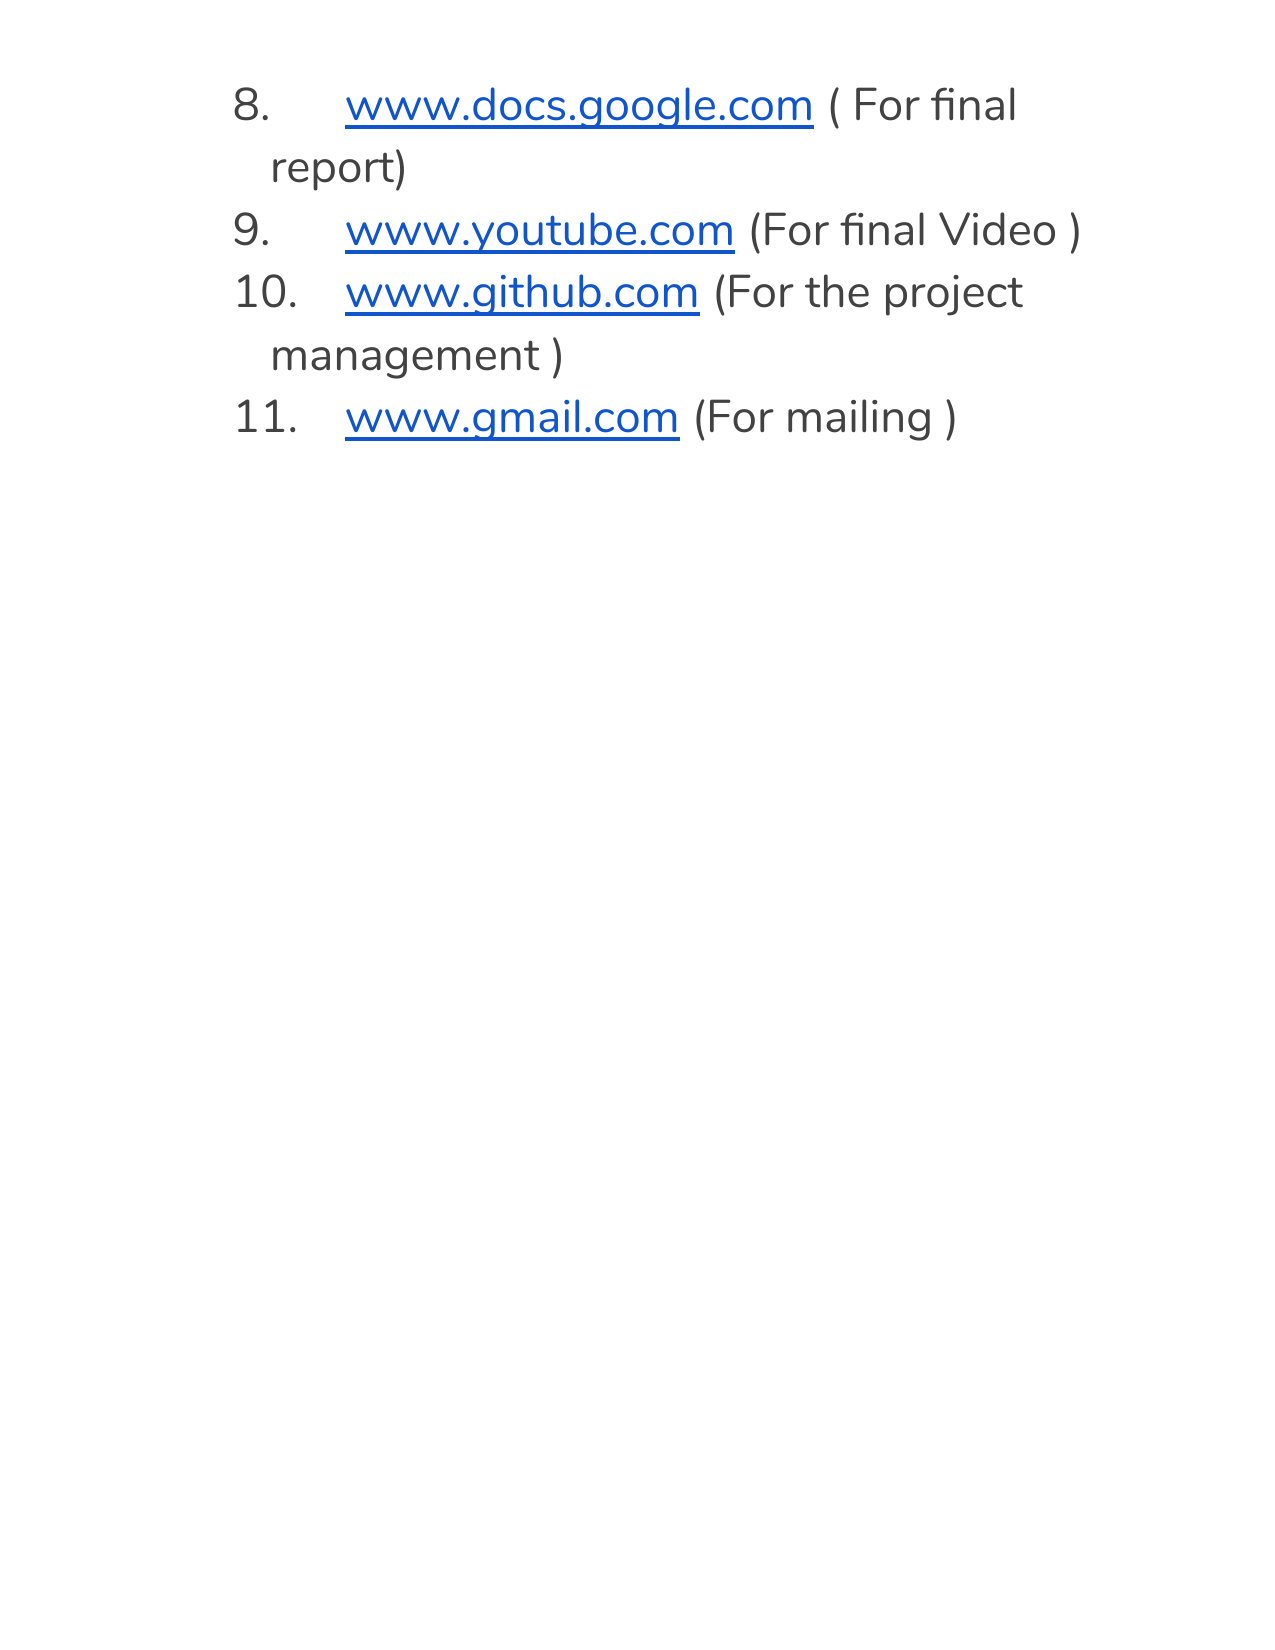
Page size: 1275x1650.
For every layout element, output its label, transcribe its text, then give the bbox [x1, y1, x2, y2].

list www.gmail.com (For mailing ) [232, 386, 1131, 449]
list www.github.com (For the project management ) [232, 261, 1131, 386]
list www.youtube.com (For final Video ) [232, 199, 1131, 261]
list www.docs.google.com ( For final report) [232, 74, 1131, 199]
